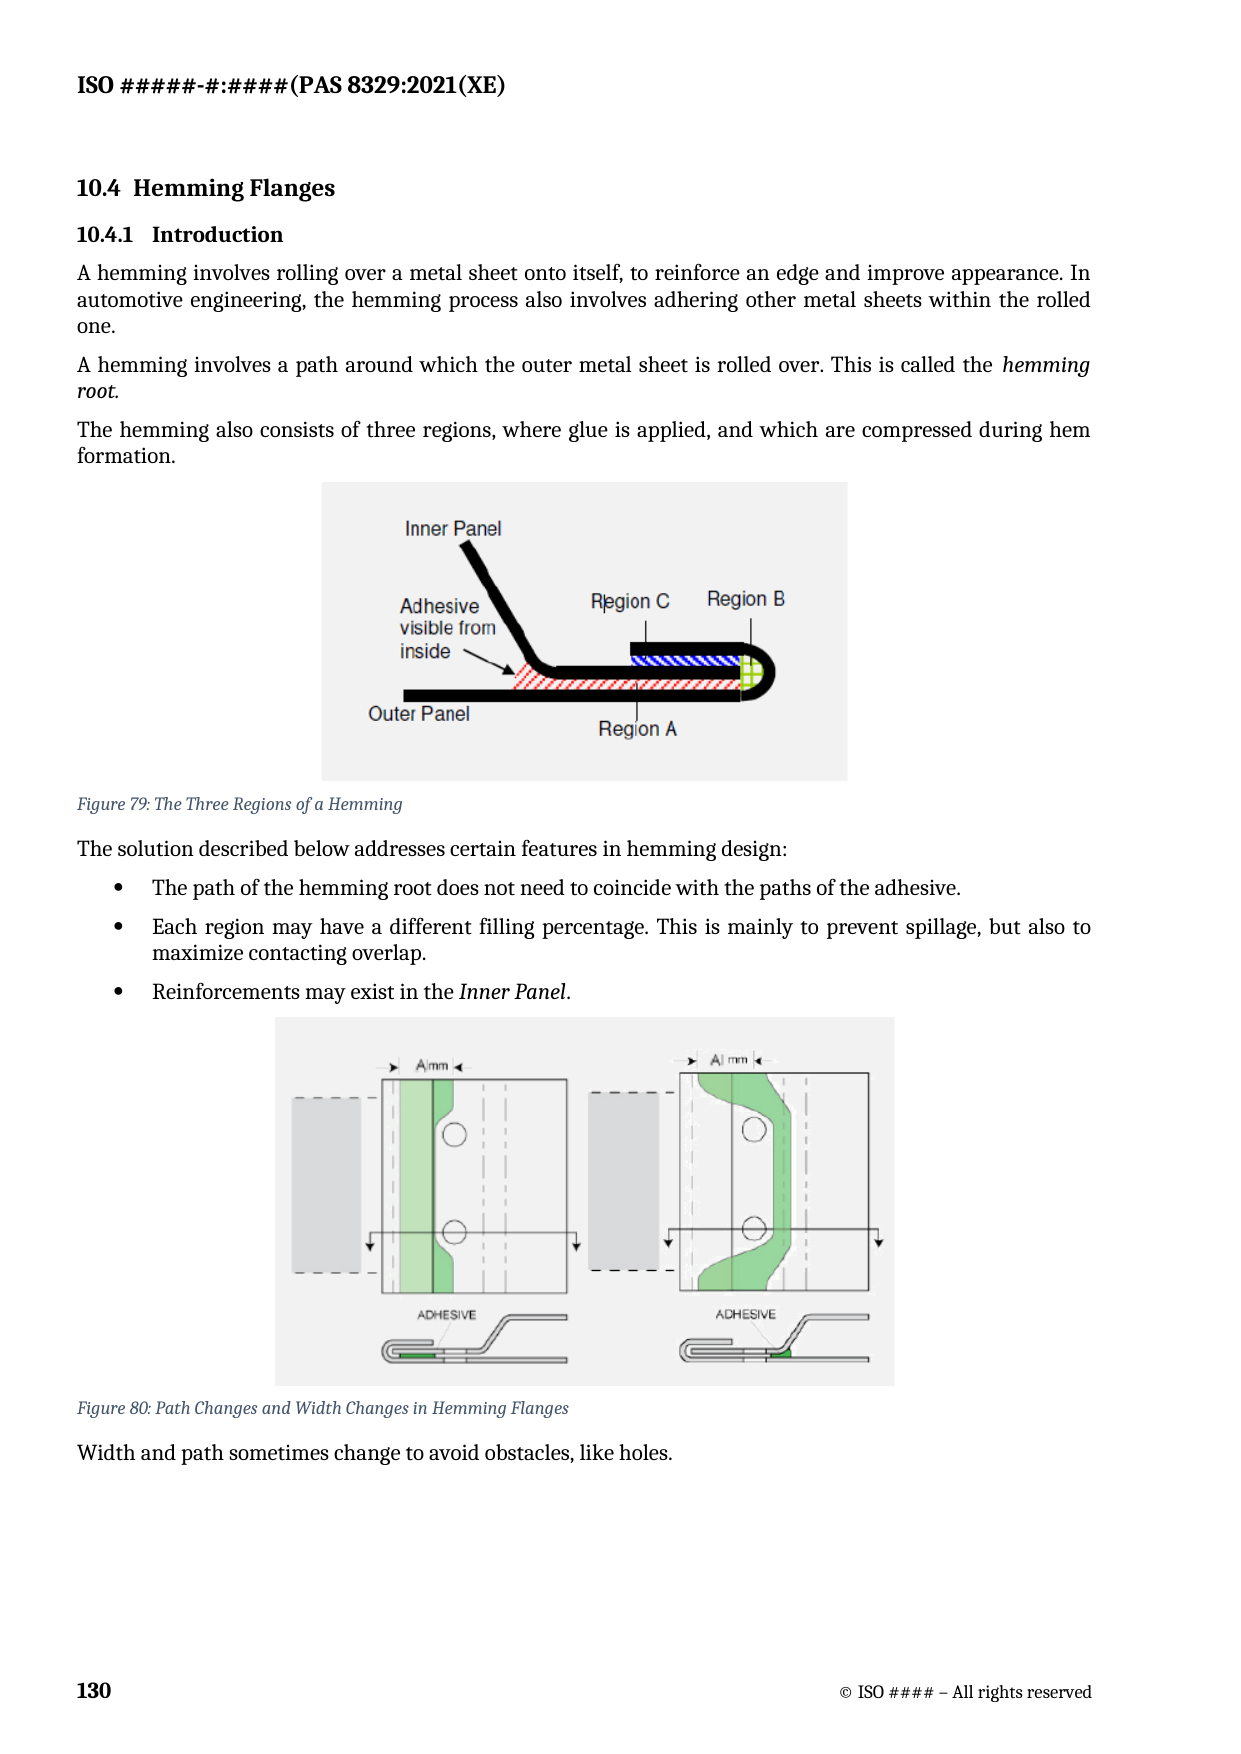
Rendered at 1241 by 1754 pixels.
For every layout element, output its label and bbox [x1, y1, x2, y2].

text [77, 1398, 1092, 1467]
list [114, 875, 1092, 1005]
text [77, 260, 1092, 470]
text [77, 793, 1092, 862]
picture [321, 482, 848, 781]
picture [274, 1017, 895, 1386]
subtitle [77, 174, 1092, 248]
